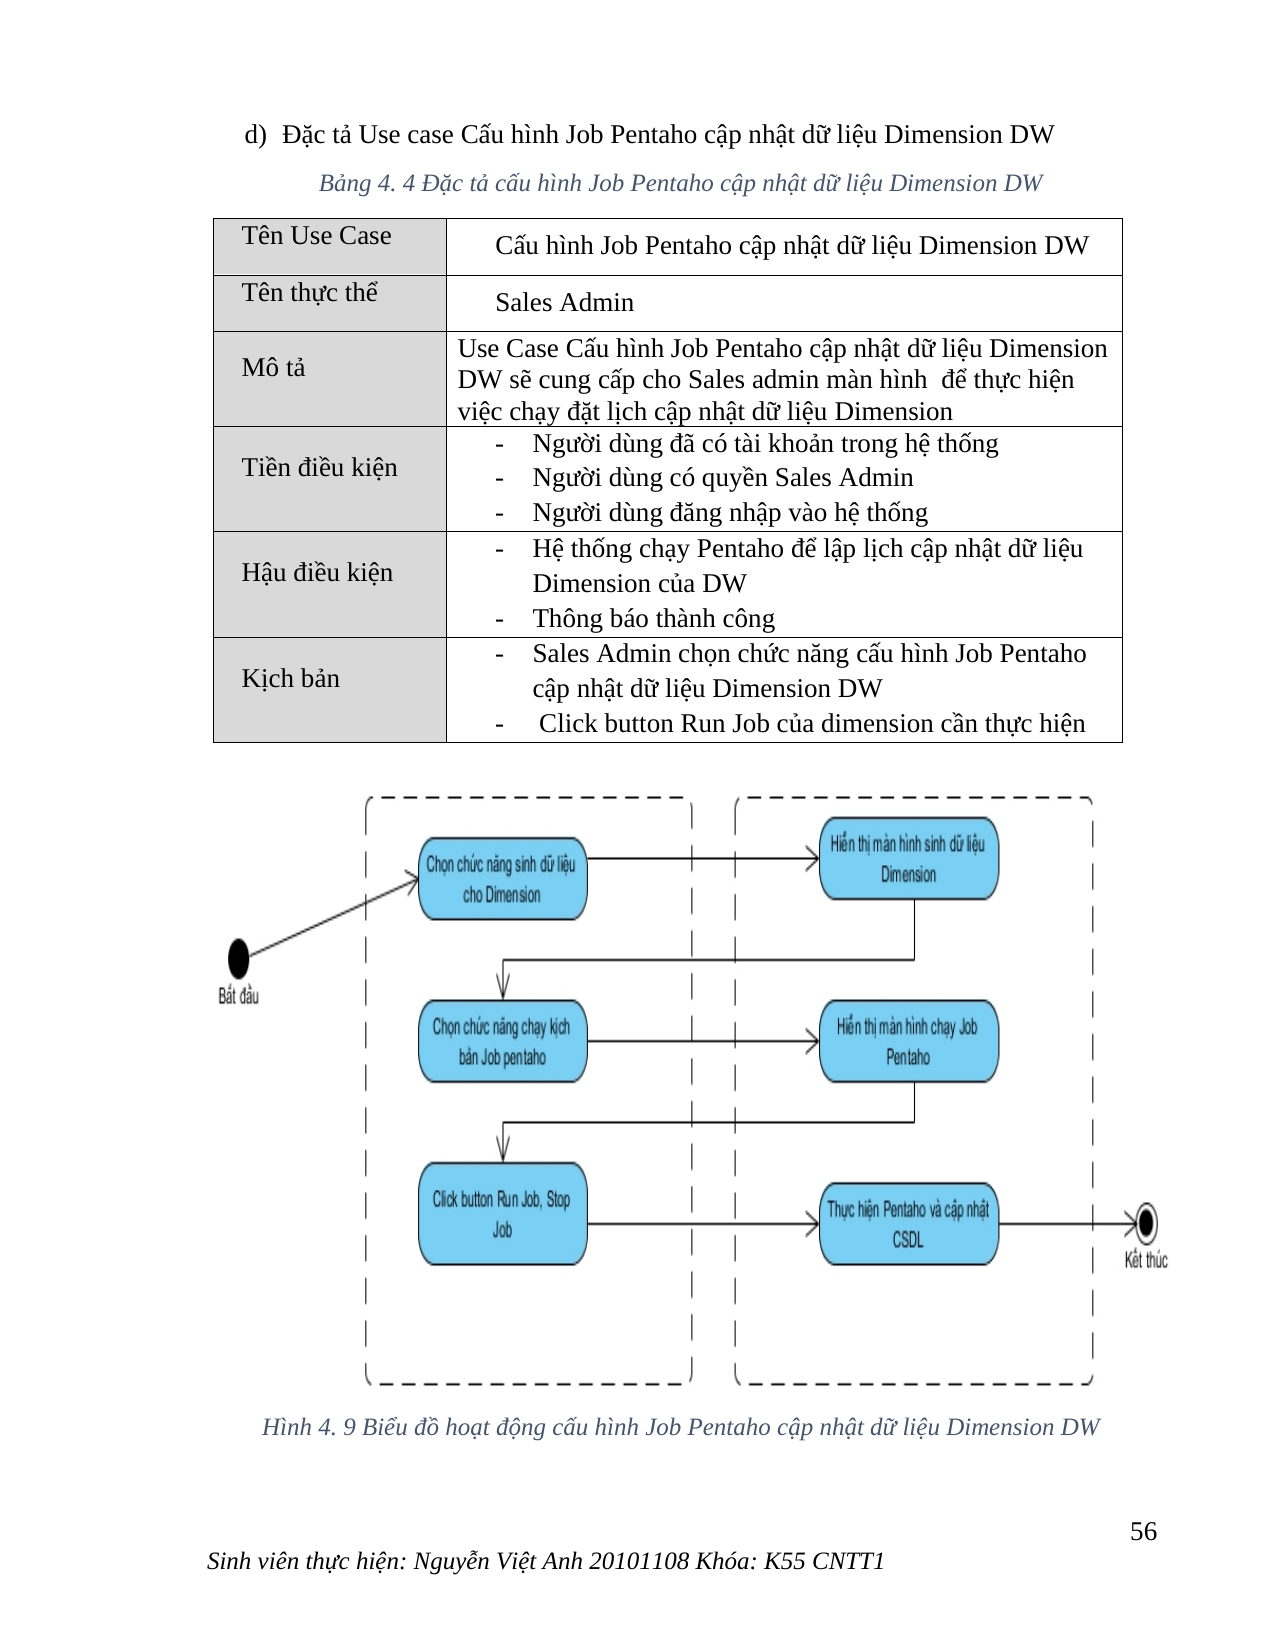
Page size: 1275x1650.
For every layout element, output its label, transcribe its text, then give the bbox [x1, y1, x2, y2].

text Hình 4. 9 Biểu đồ hoạt động cấu hình Job Pentaho cập nhật dữ liệu Dimension DW [207, 1412, 1157, 1441]
table_cell Tên thực thể [214, 276, 446, 331]
table_cell Người dùng đã có tài khoản trong hệ thống Người dùng có quyền Sales Admin Người dùng đăng nhập vào hệ thống [447, 427, 1122, 531]
table_cell Tiền điều kiện [214, 427, 446, 531]
table_cell Sales Admin [447, 276, 1122, 331]
table_header Cấu hình Job Pentaho cập nhật dữ liệu Dimension DW [447, 219, 1122, 274]
table_cell Hệ thống chạy Pentaho để lập lịch cập nhật dữ liệu Dimension của DW Thông báo thành công [447, 532, 1122, 637]
table_cell Hậu điều kiện [214, 532, 446, 637]
list Đặc tả Use case Cấu hình Job Pentaho cập nhật dữ liệu Dimension DW [244, 118, 1157, 149]
table_cell Kịch bản [214, 638, 446, 742]
table_cell Sales Admin chọn chức năng cấu hình Job Pentaho cập nhật dữ liệu Dimension DW Click button Run Job của dimension cần thực hiện [447, 638, 1122, 742]
table_header Tên Use Case [214, 219, 446, 274]
picture [206, 793, 1182, 1394]
text Bảng 4. 4 Đặc tả cấu hình Job Pentaho cập nhật dữ liệu Dimension DW [207, 168, 1157, 197]
table_cell Mô tả [214, 332, 446, 426]
table_cell Use Case Cấu hình Job Pentaho cập nhật dữ liệu Dimension DW sẽ cung cấp cho Sales admin màn hình để thực hiện việc chạy đặt lịch cập nhật dữ liệu Dimension [447, 332, 1122, 426]
